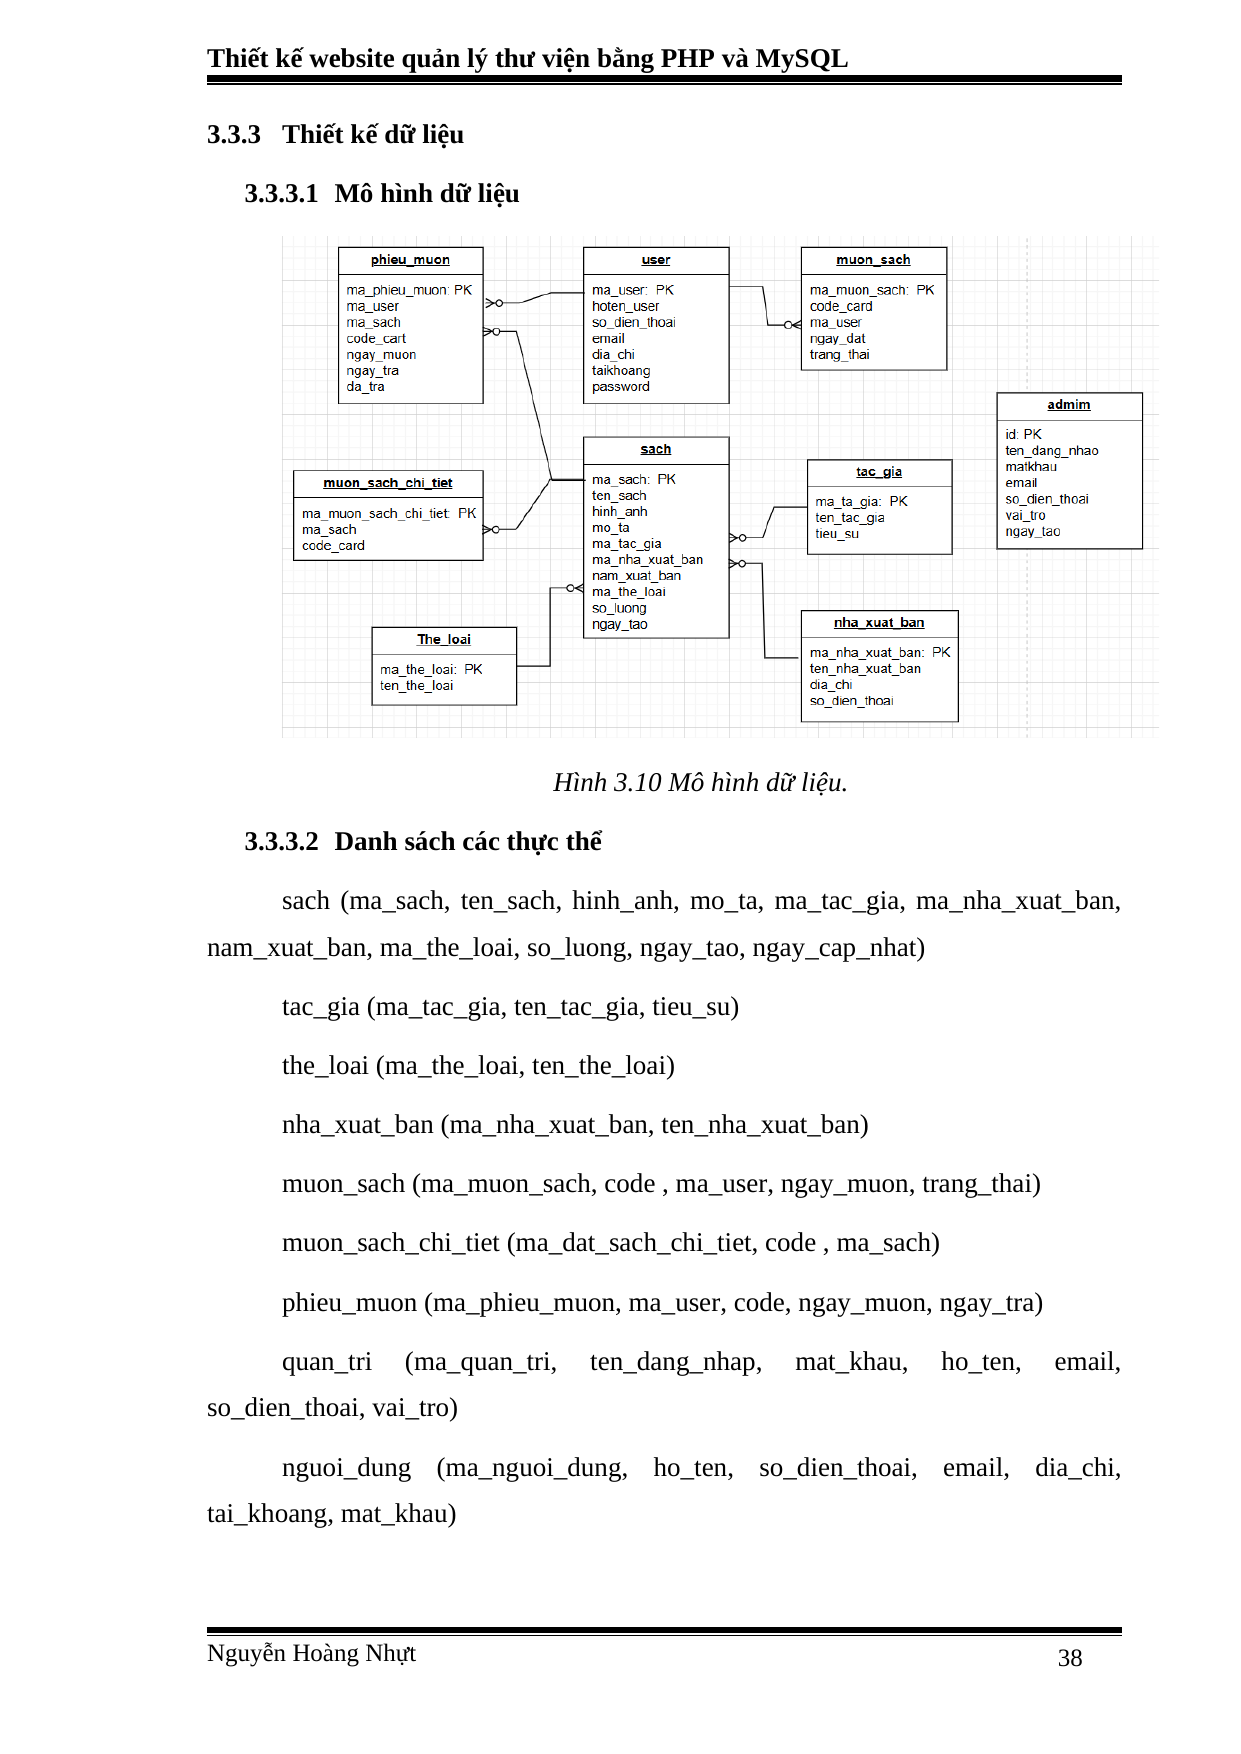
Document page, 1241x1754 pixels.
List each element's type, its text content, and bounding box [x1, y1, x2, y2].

subtitle Danh sách các thực thể [244, 825, 1122, 856]
text nguoi_dung (ma_nguoi_dung, ho_ten, so_dien_thoai, email, dia_chi, tai_khoang, mat_khau) [207, 1451, 1122, 1528]
text quan_tri (ma_quan_tri, ten_dang_nhap, mat_khau, ho_ten, email, so_dien_thoai, vai_tro) [207, 1345, 1122, 1423]
picture [281, 236, 1160, 738]
text muon_sach (ma_muon_sach, code , ma_user, ngay_muon, trang_thai) [207, 1167, 1122, 1198]
subtitle Thiết kế dữ liệu [207, 118, 1122, 149]
text sach (ma_sach, ten_sach, hinh_anh, mo_ta, ma_tac_gia, ma_nha_xuat_ban, nam_xuat_ban, ma_the_loai, so_luong, ngay_tao, ngay_cap_nhat) [207, 884, 1122, 962]
subtitle Mô hình dữ liệu [244, 177, 1122, 208]
text nha_xuat_ban (ma_nha_xuat_ban, ten_nha_xuat_ban) [207, 1108, 1122, 1139]
text muon_sach_chi_tiet (ma_dat_sach_chi_tiet, code , ma_sach) [207, 1226, 1122, 1258]
text Hình 3.10 Mô hình dữ liệu. [207, 766, 1122, 797]
text phieu_muon (ma_phieu_muon, ma_user, code, ngay_muon, ngay_tra) [207, 1286, 1122, 1317]
text the_loai (ma_the_loai, ten_the_loai) [207, 1049, 1122, 1080]
text tac_gia (ma_tac_gia, ten_tac_gia, tieu_su) [207, 990, 1122, 1021]
